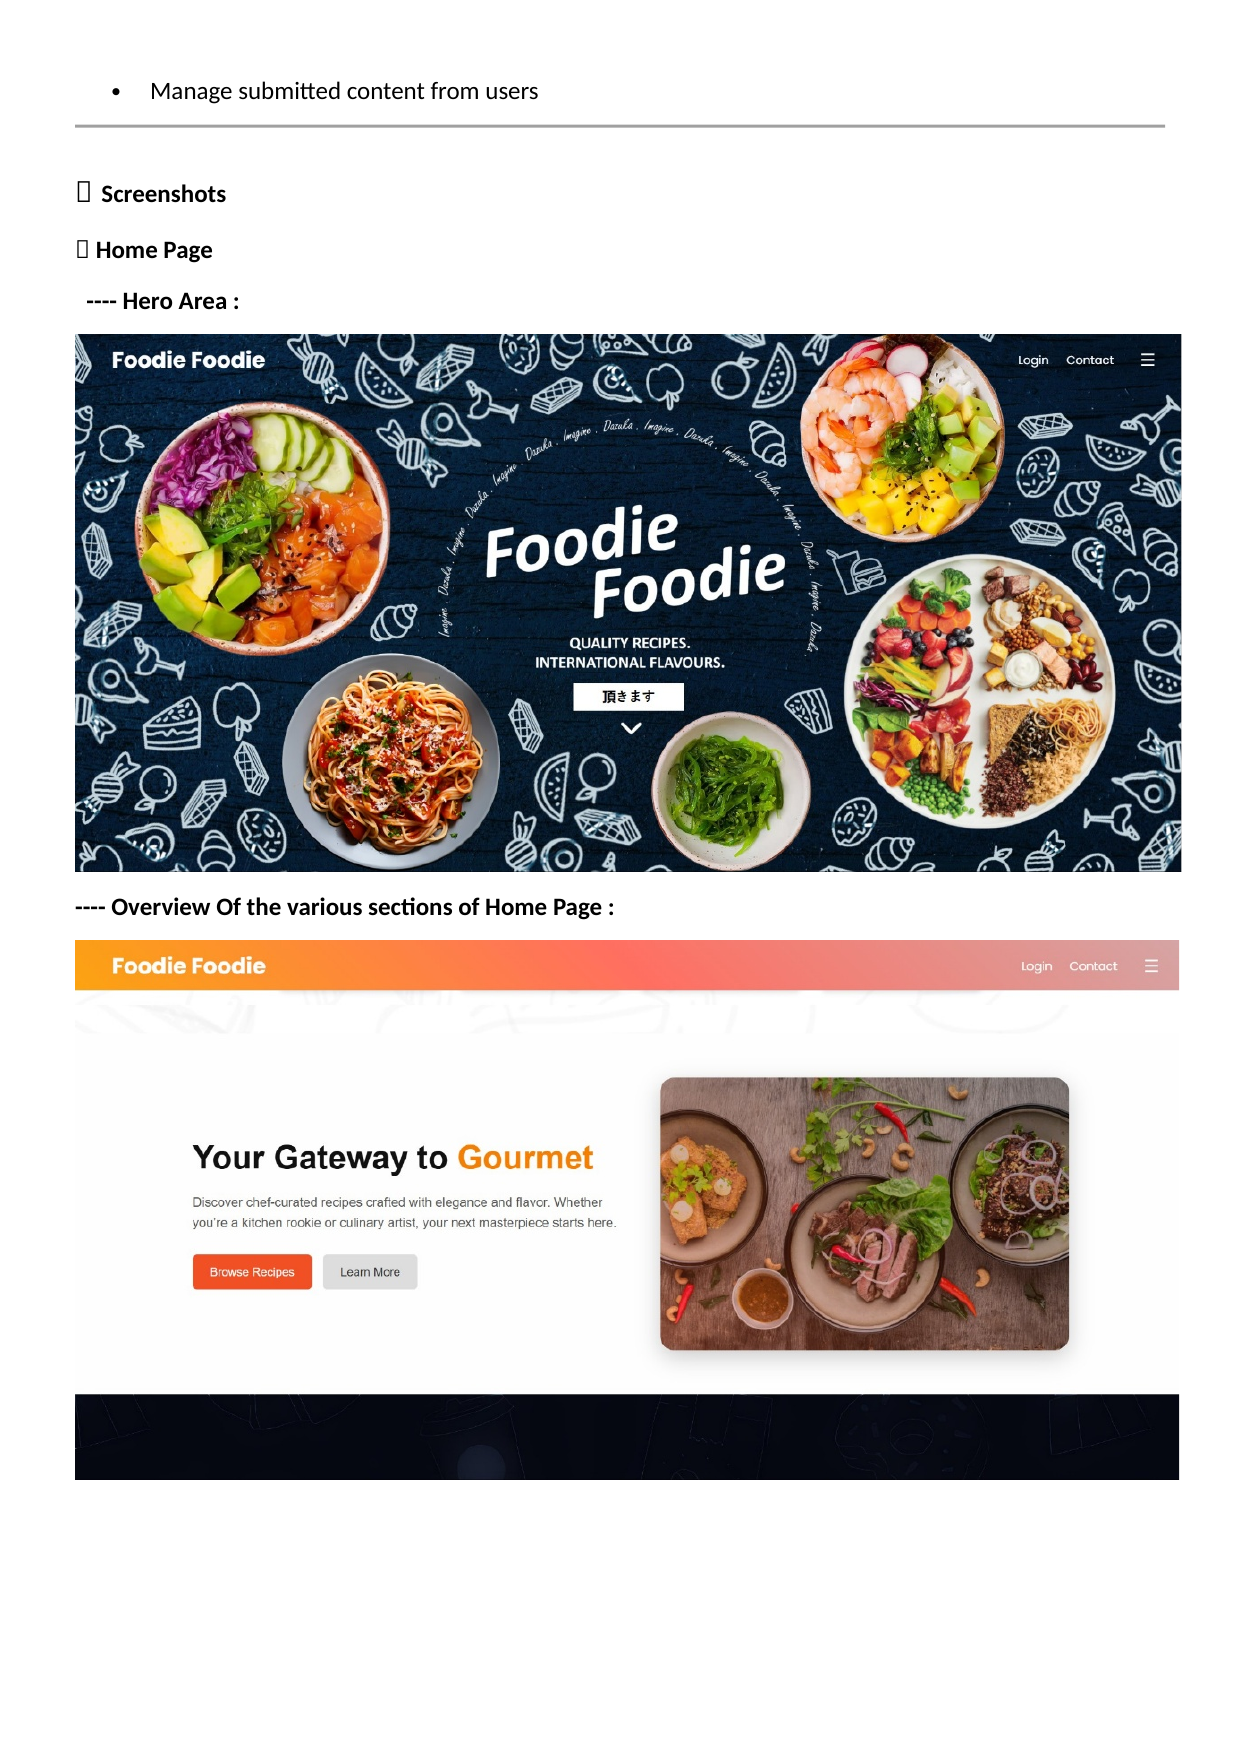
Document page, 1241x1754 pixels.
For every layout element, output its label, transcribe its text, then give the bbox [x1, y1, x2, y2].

list Manage submitted content from users [112, 75, 1165, 106]
text 🎨 Screenshots [75, 171, 1165, 211]
text 🔹 Home Page [75, 231, 1165, 265]
picture [75, 940, 1180, 1480]
text ---- Hero Area : [75, 285, 1165, 315]
text ---- Overview Of the various sections of Home Page : [75, 891, 1165, 921]
picture [75, 334, 1182, 872]
